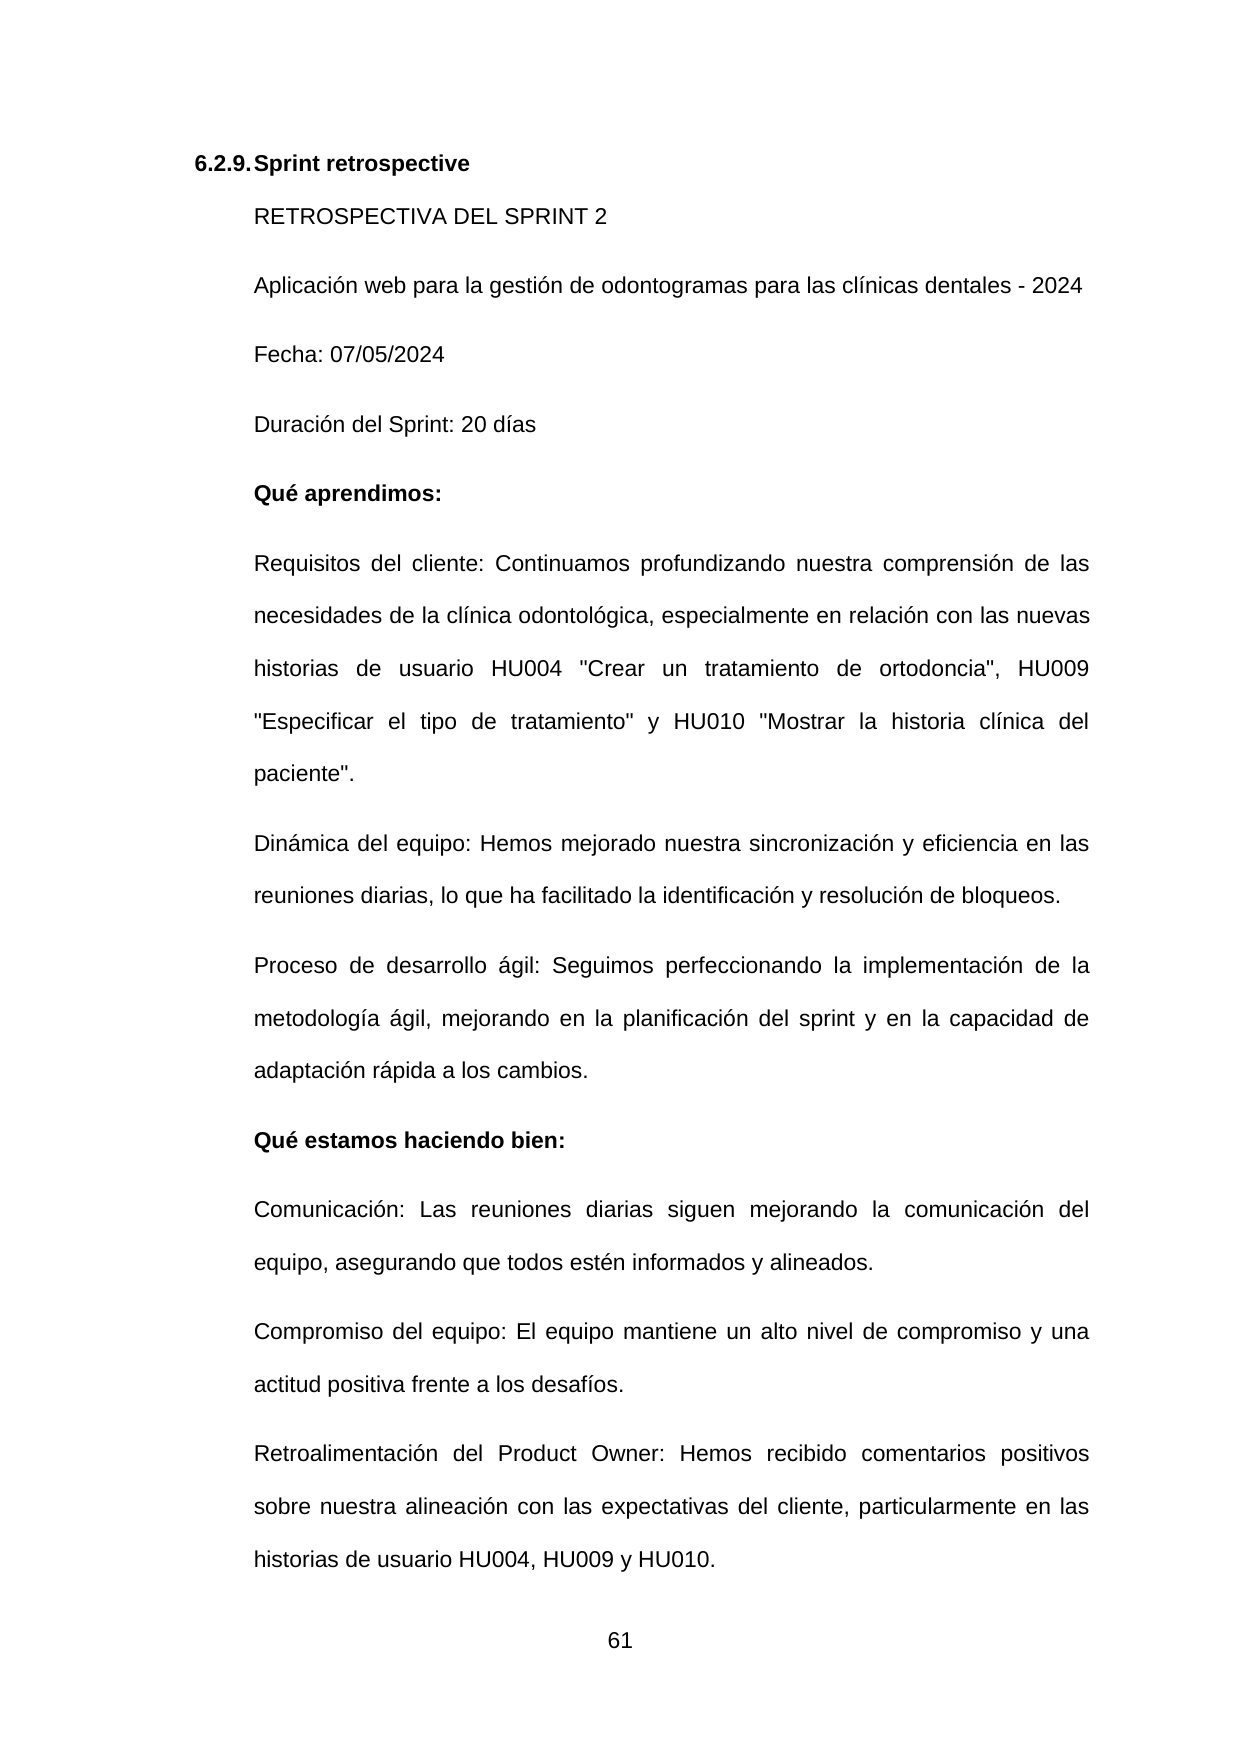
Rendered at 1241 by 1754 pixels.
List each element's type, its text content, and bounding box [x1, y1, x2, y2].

text Dinámica del equipo: Hemos mejorado nuestra sincronización y eficiencia en las reuniones diarias, lo que ha facilitado la identificación y resolución de bloqueos. [253, 830, 1090, 909]
text Comunicación: Las reuniones diarias siguen mejorando la comunicación del equipo, asegurando que todos estén informados y alineados. [253, 1196, 1090, 1275]
text Fecha: 07/05/2024 [253, 341, 1090, 368]
text Proceso de desarrollo ágil: Seguimos perfeccionando la implementación de la metodología ágil, mejorando en la planificación del sprint y en la capacidad de adaptación rápida a los cambios. [253, 952, 1090, 1084]
subtitle Sprint retrospective [194, 150, 1090, 176]
text RETROSPECTIVA DEL SPRINT 2 [253, 203, 1090, 229]
text Qué aprendimos: [253, 480, 1090, 507]
text Duración del Sprint: 20 días [253, 411, 1090, 437]
text Qué estamos haciendo bien: [253, 1127, 1090, 1153]
text Aplicación web para la gestión de odontogramas para las clínicas dentales - 2024 [253, 272, 1090, 298]
text Requisitos del cliente: Continuamos profundizando nuestra comprensión de las necesidades de la clínica odontológica, especialmente en relación con las nuevas historias de usuario HU004 "Crear un tratamiento de ortodoncia", HU009 "Especificar el tipo de tratamiento" y HU010 "Mostrar la historia clínica del paciente". [253, 549, 1090, 787]
text Retroalimentación del Product Owner: Hemos recibido comentarios positivos sobre nuestra alineación con las expectativas del cliente, particularmente en las historias de usuario HU004, HU009 y HU010. [253, 1440, 1090, 1572]
text Compromiso del equipo: El equipo mantiene un alto nivel de compromiso y una actitud positiva frente a los desafíos. [253, 1318, 1090, 1397]
